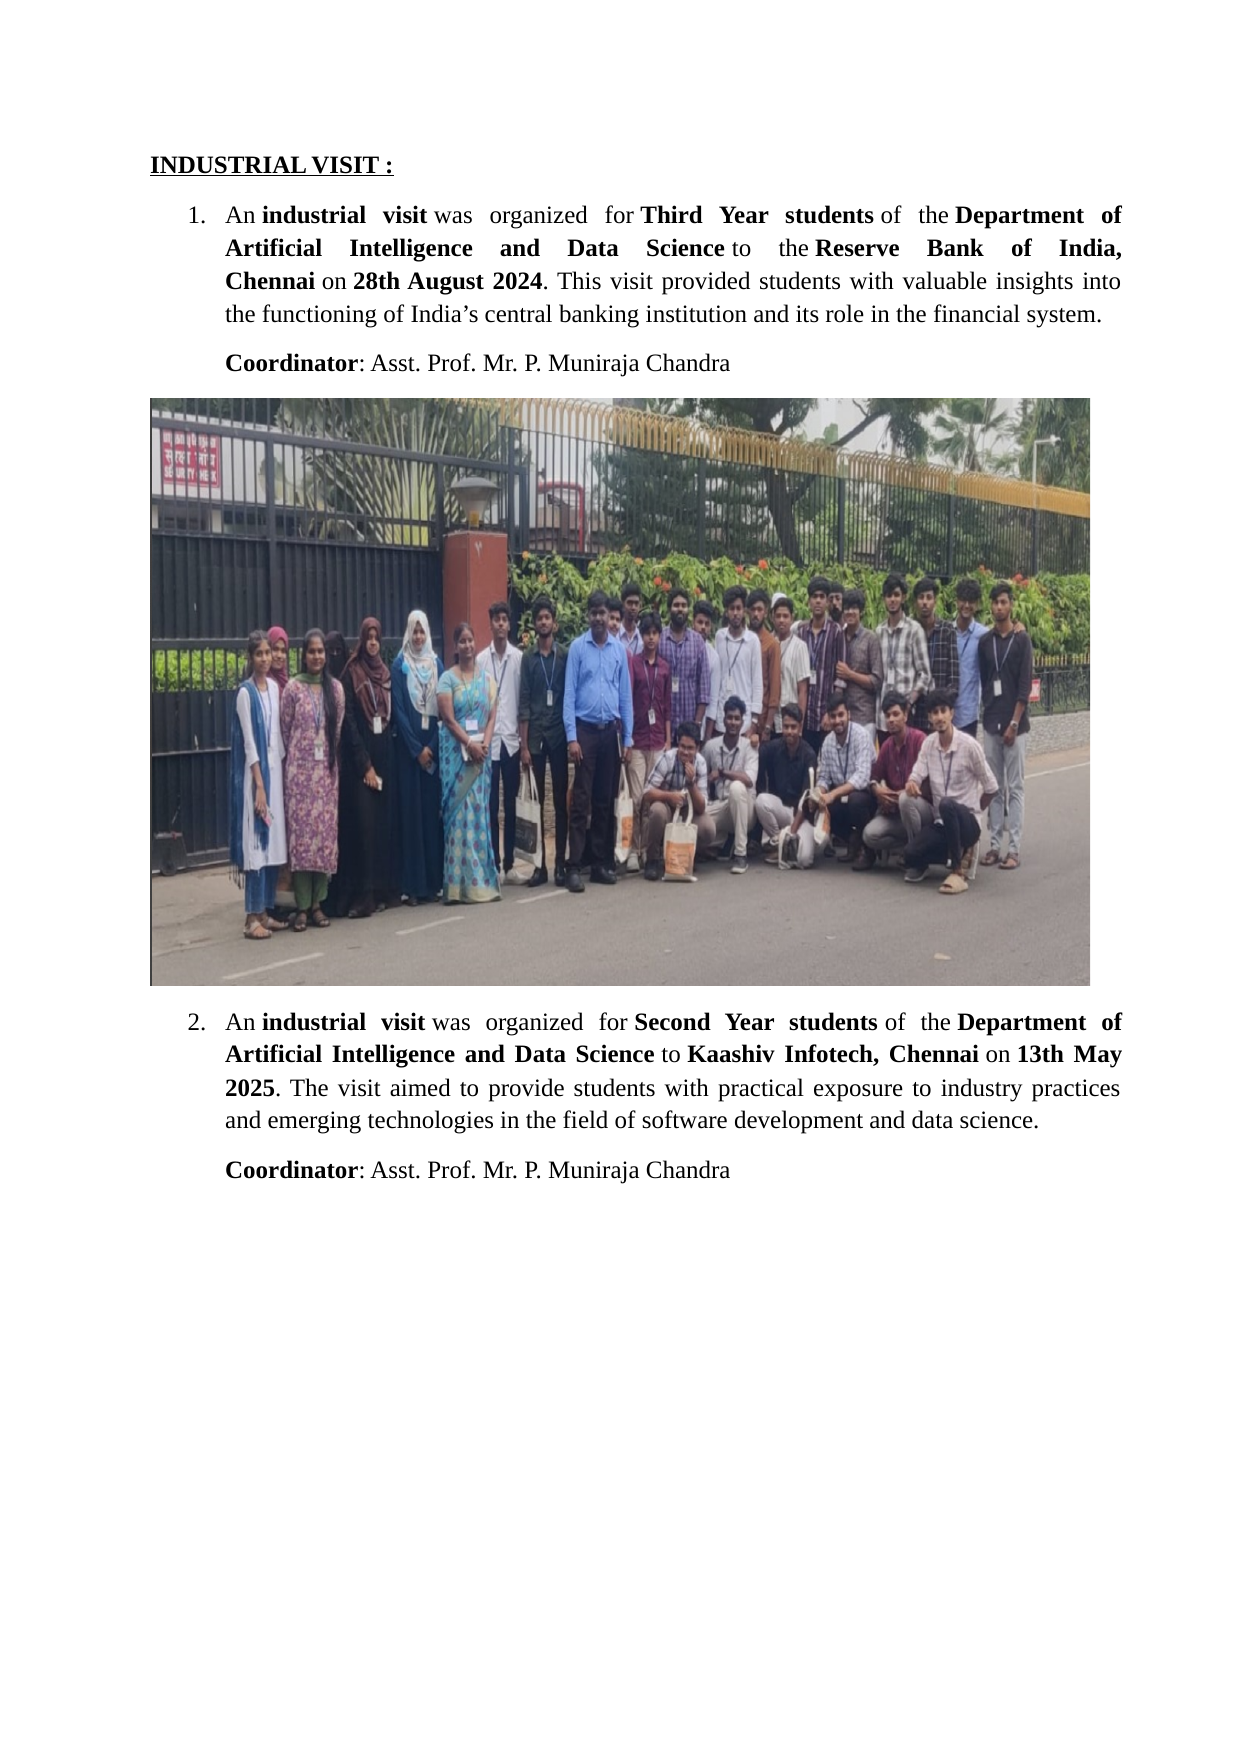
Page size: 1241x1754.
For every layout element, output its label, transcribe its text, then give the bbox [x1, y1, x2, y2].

text Coordinator: Asst. Prof. Mr. P. Muniraja Chandra [225, 1155, 1122, 1184]
text Coordinator: Asst. Prof. Mr. P. Muniraja Chandra [225, 348, 1122, 377]
list An industrial visit was organized for Third Year students of the Department of Artificial Intelligence and Data Science to the Reserve Bank of India, Chennai on 28th August 2024. This visit provided students with valuable insights into the functioning of India’s central banking institution and its role in the financial system. [187, 200, 1122, 327]
list An industrial visit was organized for Second Year students of the Department of Artificial Intelligence and Data Science to Kaashiv Infotech, Chennai on 13th May 2025. The visit aimed to provide students with practical exposure to industry practices and emerging technologies in the field of software development and data science. [187, 1007, 1122, 1134]
text INDUSTRIAL VISIT : [150, 150, 1122, 179]
picture [150, 398, 1091, 986]
